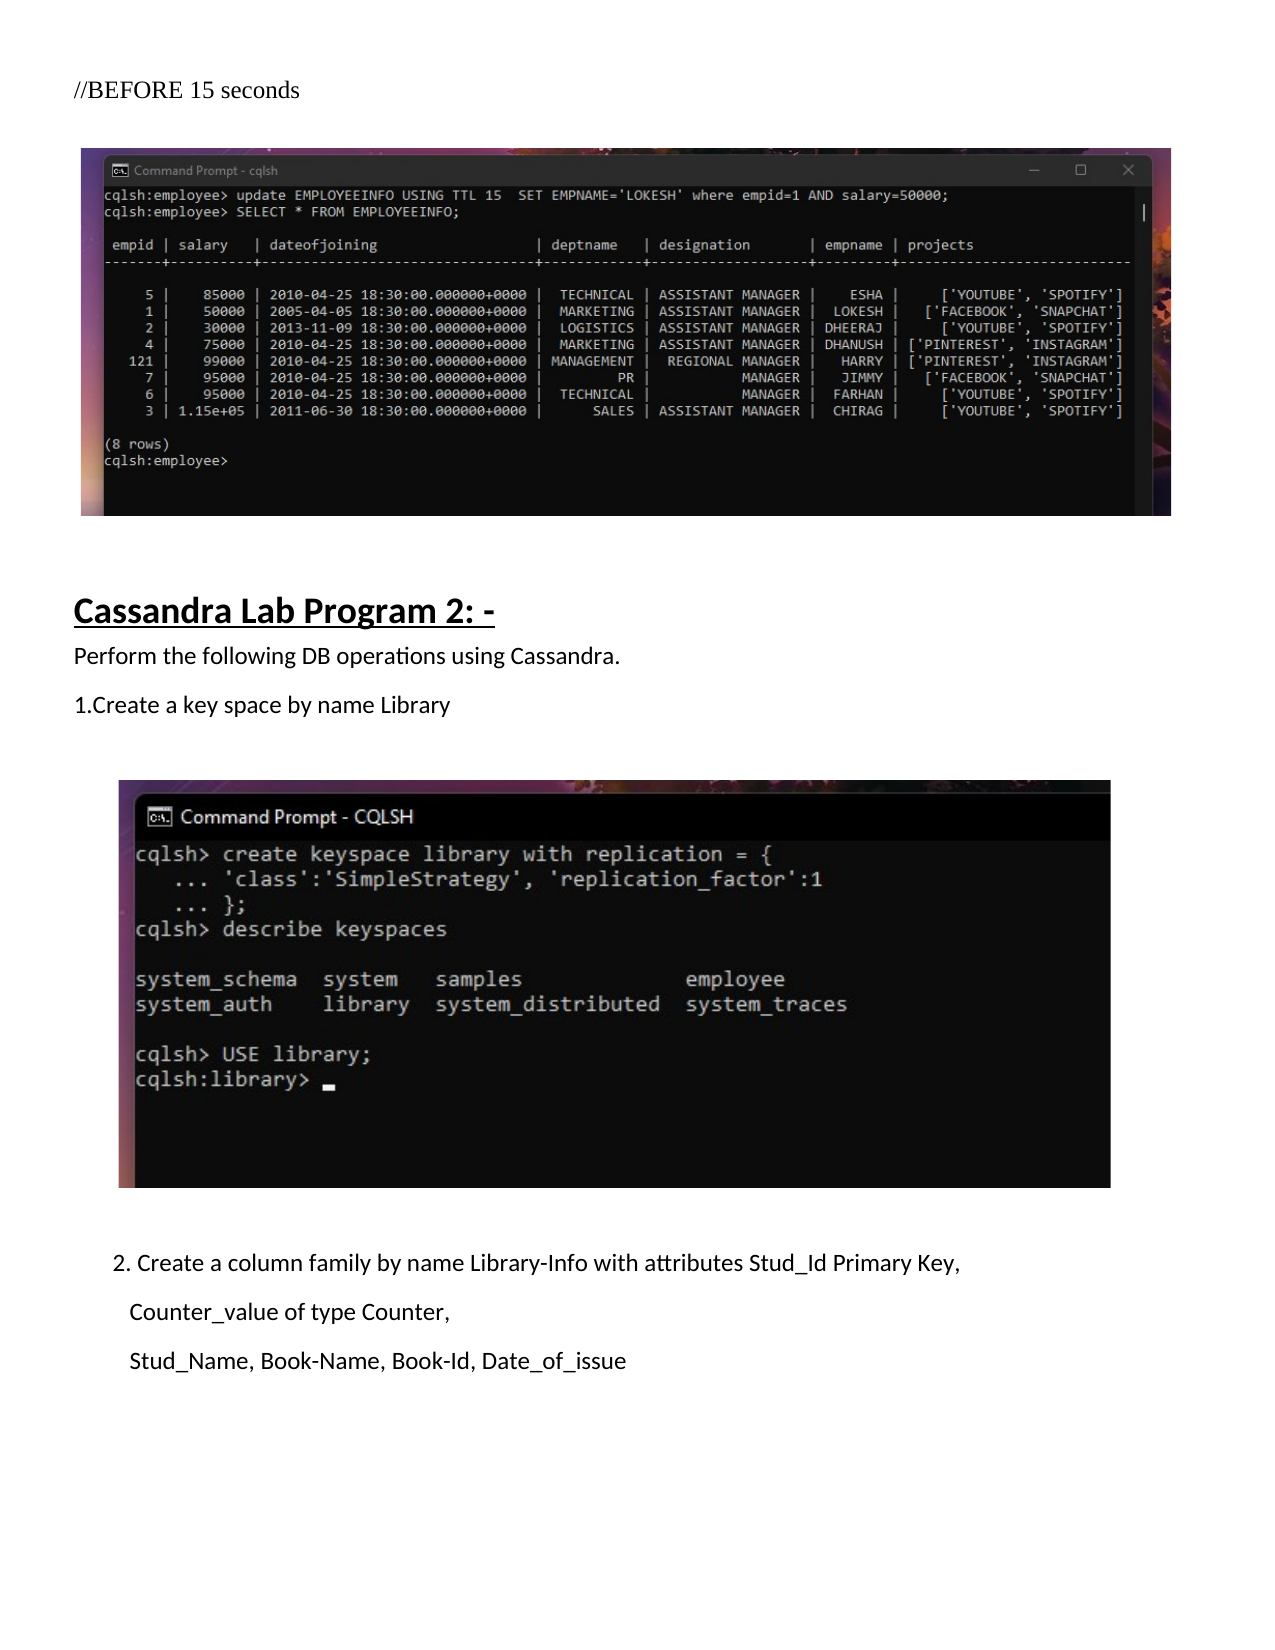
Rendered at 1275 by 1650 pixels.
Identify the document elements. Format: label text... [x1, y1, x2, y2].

text //BEFORE 15 seconds [73, 75, 979, 104]
subtitle Cassandra Lab Program 2: - [73, 587, 1207, 633]
text Counter_value of type Counter, [112, 1296, 1207, 1327]
text 1.Create a key space by name Library [73, 689, 1207, 719]
text 2. Create a column family by name Library-Info with attributes Stud_Id Primary Key, [112, 1247, 1207, 1278]
text Perform the following DB operations using Cassandra. [73, 640, 1207, 671]
text Stud_Name, Book-Name, Book-Id, Date_of_issue [112, 1345, 1207, 1376]
picture [118, 780, 1111, 1188]
picture [80, 148, 1172, 516]
